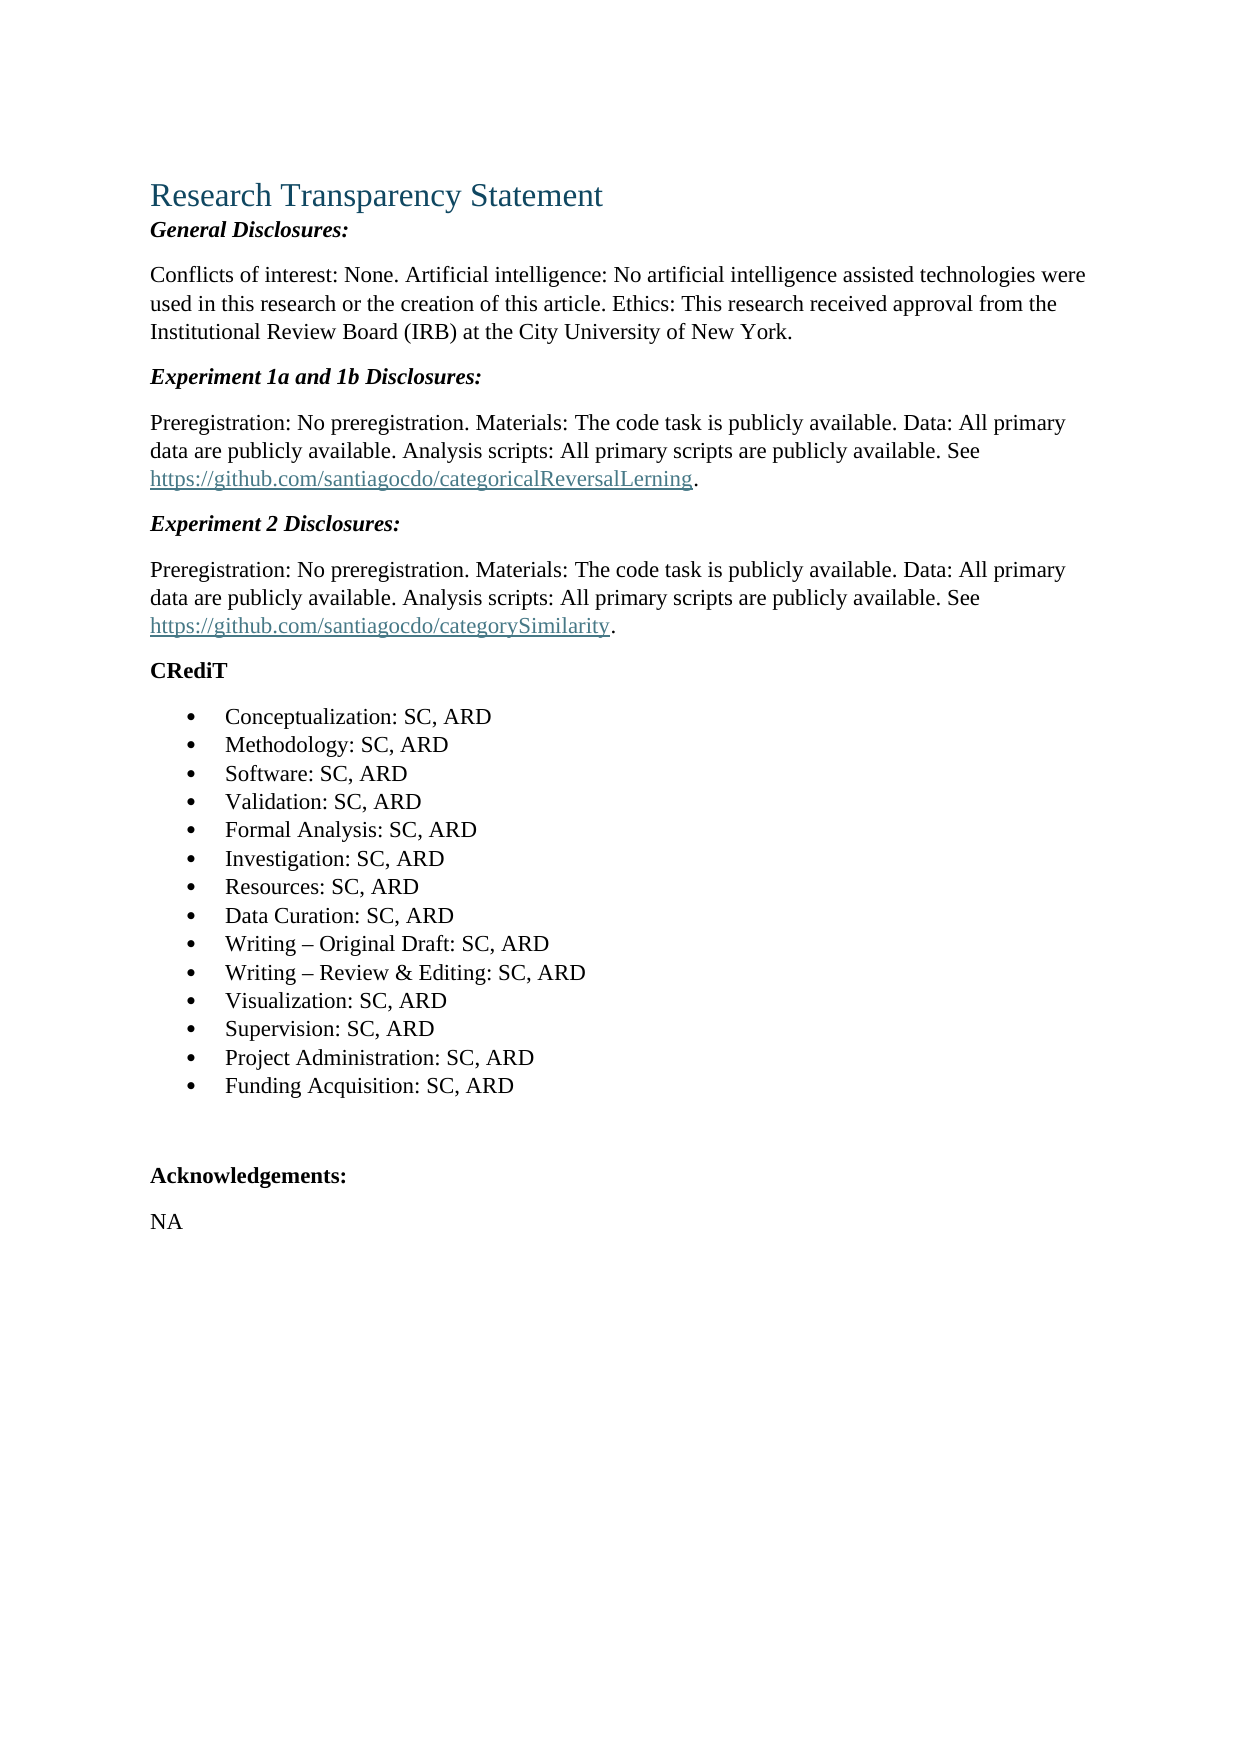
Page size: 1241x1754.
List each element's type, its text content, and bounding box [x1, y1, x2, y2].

text CRediT [150, 658, 1090, 684]
list Funding Acquisition: SC, ARD [187, 1072, 1090, 1099]
list Conceptualization: SC, ARD [187, 703, 1090, 729]
list Visualization: SC, ARD [187, 987, 1090, 1013]
text Experiment 1a and 1b Disclosures: [150, 363, 1090, 390]
list Validation: SC, ARD [187, 788, 1090, 814]
text General Disclosures: [150, 216, 1090, 243]
text Preregistration: No preregistration. Materials: The code task is publicly available. Data: All primary data are publicly available. Analysis scripts: All primary scripts are publicly available. See https://github.com/santiagocdo/categoricalReversalLerning. [150, 408, 1090, 492]
list Resources: SC, ARD [187, 873, 1090, 900]
list Writing – Original Draft: SC, ARD [187, 930, 1090, 957]
list Investigation: SC, ARD [187, 845, 1090, 871]
list Supervision: SC, ARD [187, 1016, 1090, 1042]
list Data Curation: SC, ARD [187, 902, 1090, 928]
list Methodology: SC, ARD [187, 731, 1090, 757]
text Preregistration: No preregistration. Materials: The code task is publicly available. Data: All primary data are publicly available. Analysis scripts: All primary scripts are publicly available. See https://github.com/santiagocdo/categorySimilarity. [150, 556, 1090, 639]
text Acknowledgements: [150, 1163, 1090, 1189]
list Formal Analysis: SC, ARD [187, 816, 1090, 843]
text Conflicts of interest: None. Artificial intelligence: No artificial intelligence assisted technologies were used in this research or the creation of this article. Ethics: This research received approval from the Institutional Review Board (IRB) at the City University of New York. [150, 261, 1090, 345]
text Experiment 2 Disclosures: [150, 511, 1090, 537]
text NA [150, 1208, 1090, 1234]
list Software: SC, ARD [187, 759, 1090, 786]
subtitle Research Transparency Statement [150, 175, 1090, 213]
list Writing – Review & Editing: SC, ARD [187, 959, 1090, 985]
list Project Administration: SC, ARD [187, 1044, 1090, 1070]
